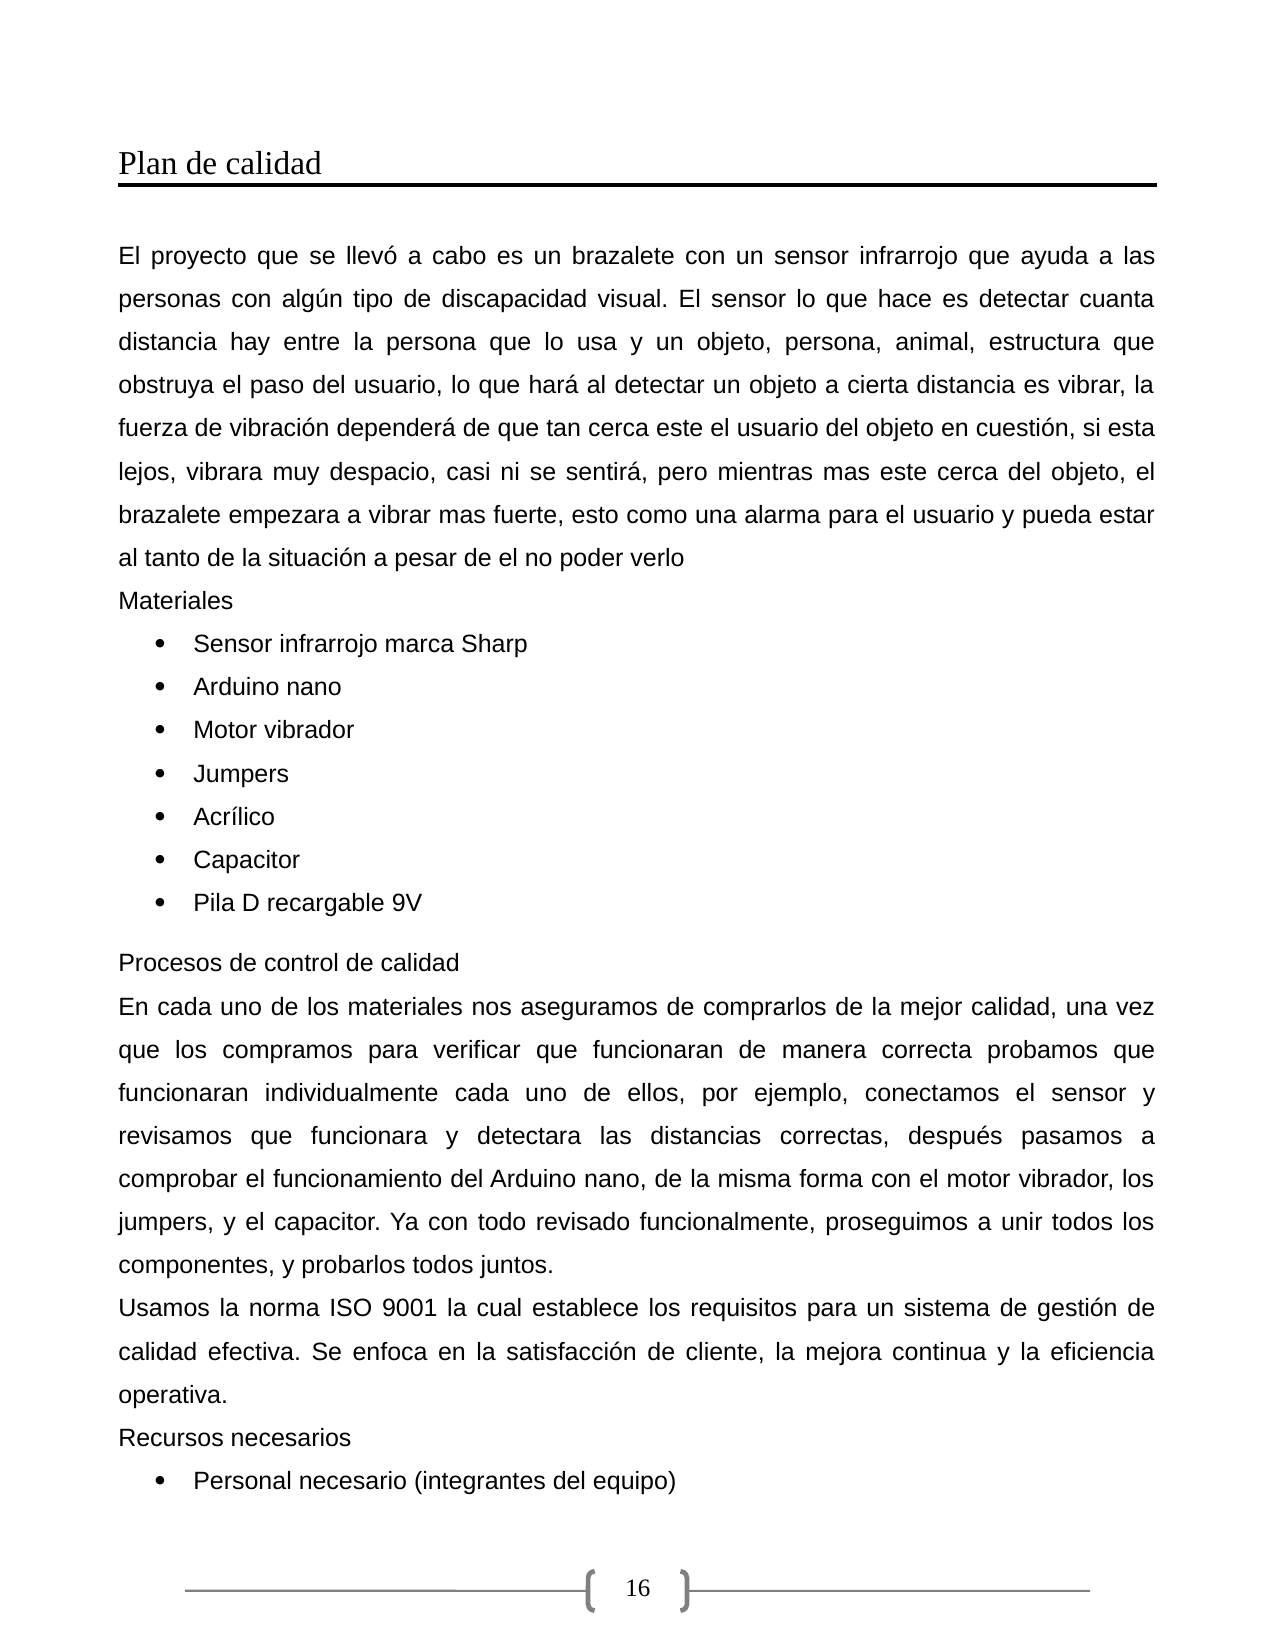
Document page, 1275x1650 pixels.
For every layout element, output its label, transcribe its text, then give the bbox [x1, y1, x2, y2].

text Usamos la norma ISO 9001 la cual establece los requisitos para un sistema de gestión de calidad efectiva. Se enfoca en la satisfacción de cliente, la mejora continua y la eficiencia operativa. [118, 1293, 1157, 1408]
list Acrílico [156, 802, 1157, 831]
list Personal necesario (integrantes del equipo) [156, 1466, 1157, 1495]
text En cada uno de los materiales nos aseguramos de comprarlos de la mejor calidad, una vez que los compramos para verificar que funcionaran de manera correcta probamos que funcionaran individualmente cada uno de ellos, por ejemplo, conectamos el sensor y revisamos que funcionara y detectara las distancias correctas, después pasamos a comprobar el funcionamiento del Arduino nano, de la misma forma con el motor vibrador, los jumpers, y el capacitor. Ya con todo revisado funcionalmente, proseguimos a unir todos los componentes, y probarlos todos juntos. [118, 991, 1157, 1279]
text El proyecto que se llevó a cabo es un brazalete con un sensor infrarrojo que ayuda a las personas con algún tipo de discapacidad visual. El sensor lo que hace es detectar cuanta distancia hay entre la persona que lo usa y un objeto, persona, animal, estructura que obstruya el paso del usuario, lo que hará al detectar un objeto a cierta distancia es vibrar, la fuerza de vibración dependerá de que tan cerca este el usuario del objeto en cuestión, si esta lejos, vibrara muy despacio, casi ni se sentirá, pero mientras mas este cerca del objeto, el brazalete empezara a vibrar mas fuerte, esto como una alarma para el usuario y pueda estar al tanto de la situación a pesar de el no poder verlo [118, 241, 1157, 572]
subtitle Plan de calidad [118, 143, 1157, 183]
list Motor vibrador [156, 716, 1157, 744]
list Pila D recargable 9V [156, 888, 1157, 917]
text Materiales [118, 586, 1157, 615]
list Capacitor [156, 845, 1157, 874]
list Sensor infrarrojo marca Sharp [156, 629, 1157, 658]
text Recursos necesarios [118, 1423, 1157, 1451]
text Procesos de control de calidad [118, 948, 1157, 977]
list Arduino nano [156, 672, 1157, 701]
list Jumpers [156, 759, 1157, 788]
